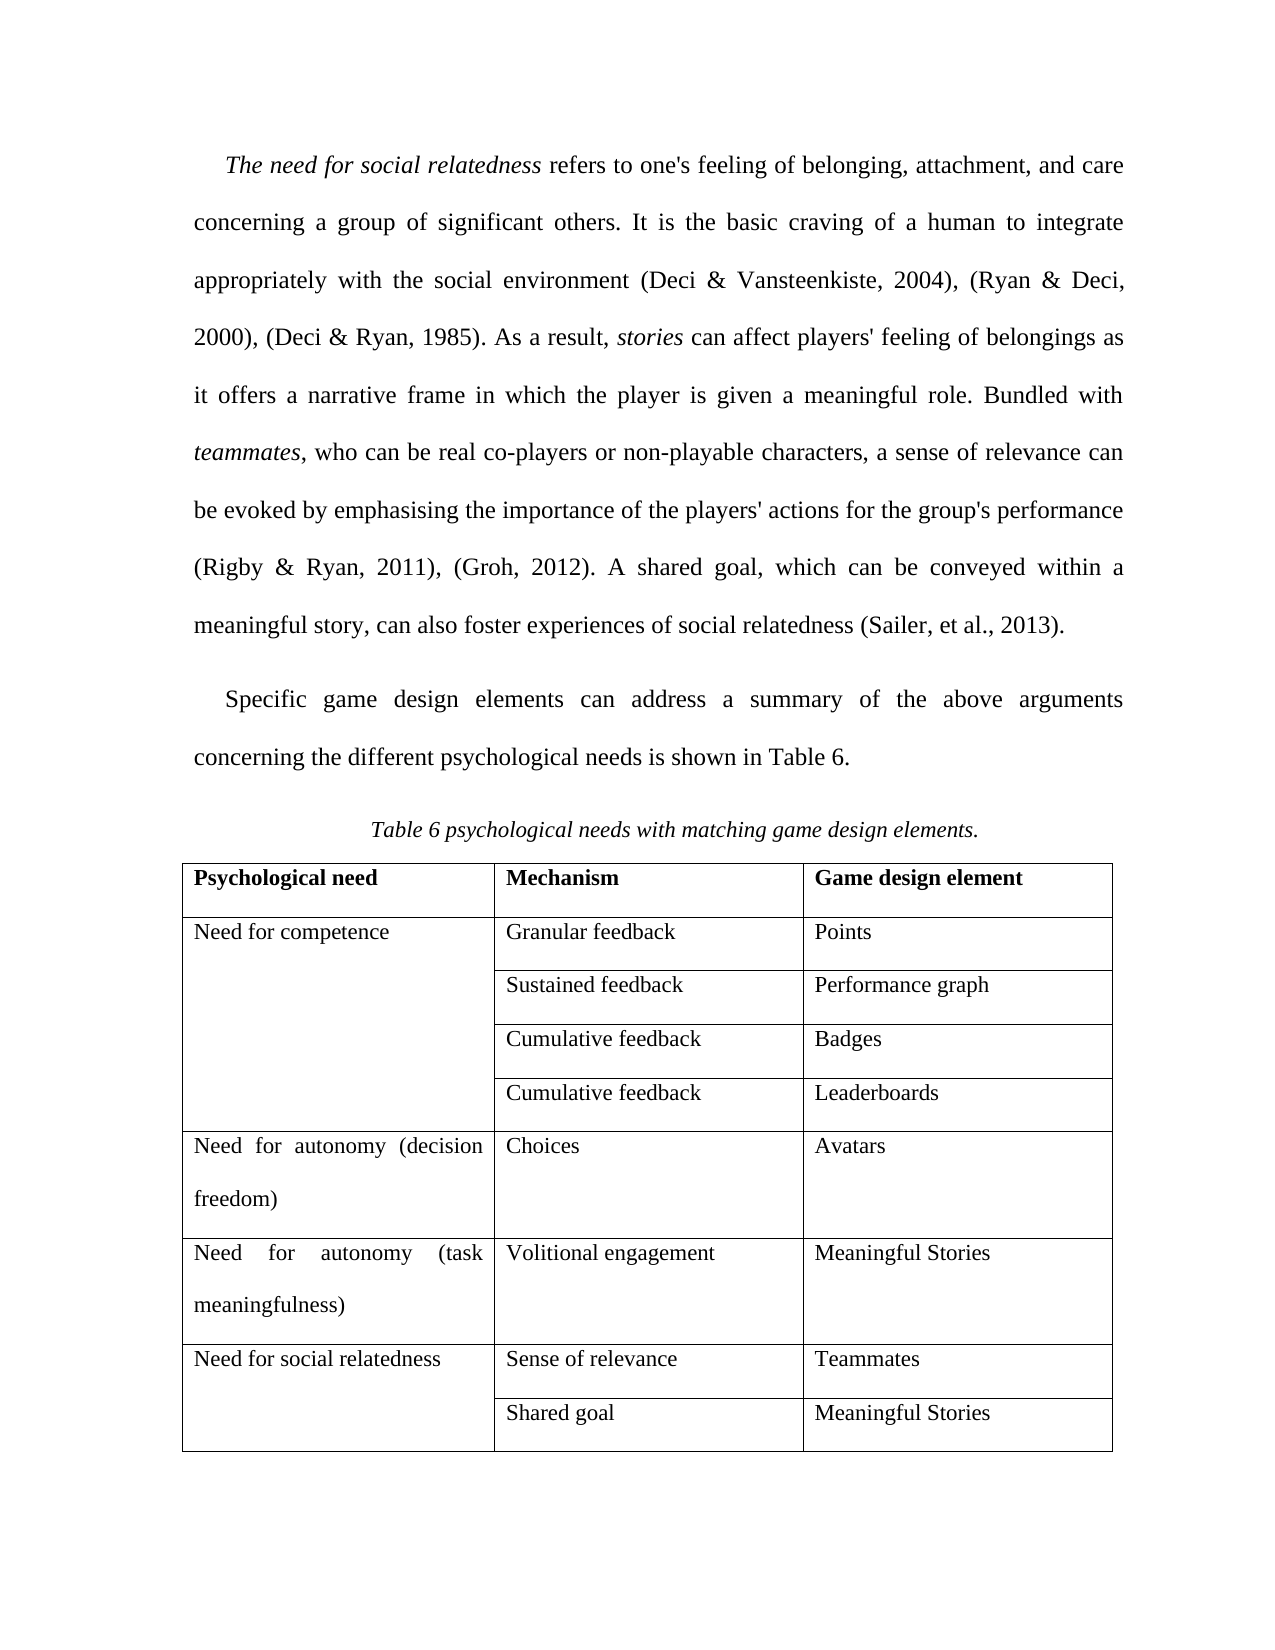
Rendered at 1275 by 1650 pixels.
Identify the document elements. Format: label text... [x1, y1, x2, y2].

table_cell Meaningful Stories [804, 1239, 1112, 1344]
table_cell Leaderboards [804, 1079, 1112, 1131]
table_cell Granular feedback [495, 918, 803, 970]
table_cell Cumulative feedback [495, 1079, 803, 1131]
table_cell Teammates [804, 1345, 1112, 1398]
table_cell Avatars [804, 1132, 1112, 1238]
table_cell Choices [495, 1132, 803, 1238]
text Table 6 psychological needs with matching game design elements. [194, 816, 1125, 842]
text Specific game design elements can address a summary of the above arguments concerning the different psychological needs is shown in Table 6. [194, 684, 1125, 770]
table_cell Badges [804, 1025, 1112, 1078]
table_cell Need for autonomy (task meaningfulness) [183, 1239, 494, 1344]
table_cell Shared goal [495, 1399, 803, 1451]
table_cell Points [804, 918, 1112, 970]
table_cell Performance graph [804, 971, 1112, 1024]
table_header Mechanism [495, 864, 803, 917]
table_cell Volitional engagement [495, 1239, 803, 1344]
table_cell Sustained feedback [495, 971, 803, 1024]
table_header Psychological need [183, 864, 494, 917]
table_cell Meaningful Stories [804, 1399, 1112, 1451]
table_cell Need for competence [183, 918, 494, 1131]
table_cell Sense of relevance [495, 1345, 803, 1398]
table_cell Need for autonomy (decision freedom) [183, 1132, 494, 1238]
table_cell Cumulative feedback [495, 1025, 803, 1078]
table_cell Need for social relatedness [183, 1345, 494, 1451]
table_header Game design element [804, 864, 1112, 917]
